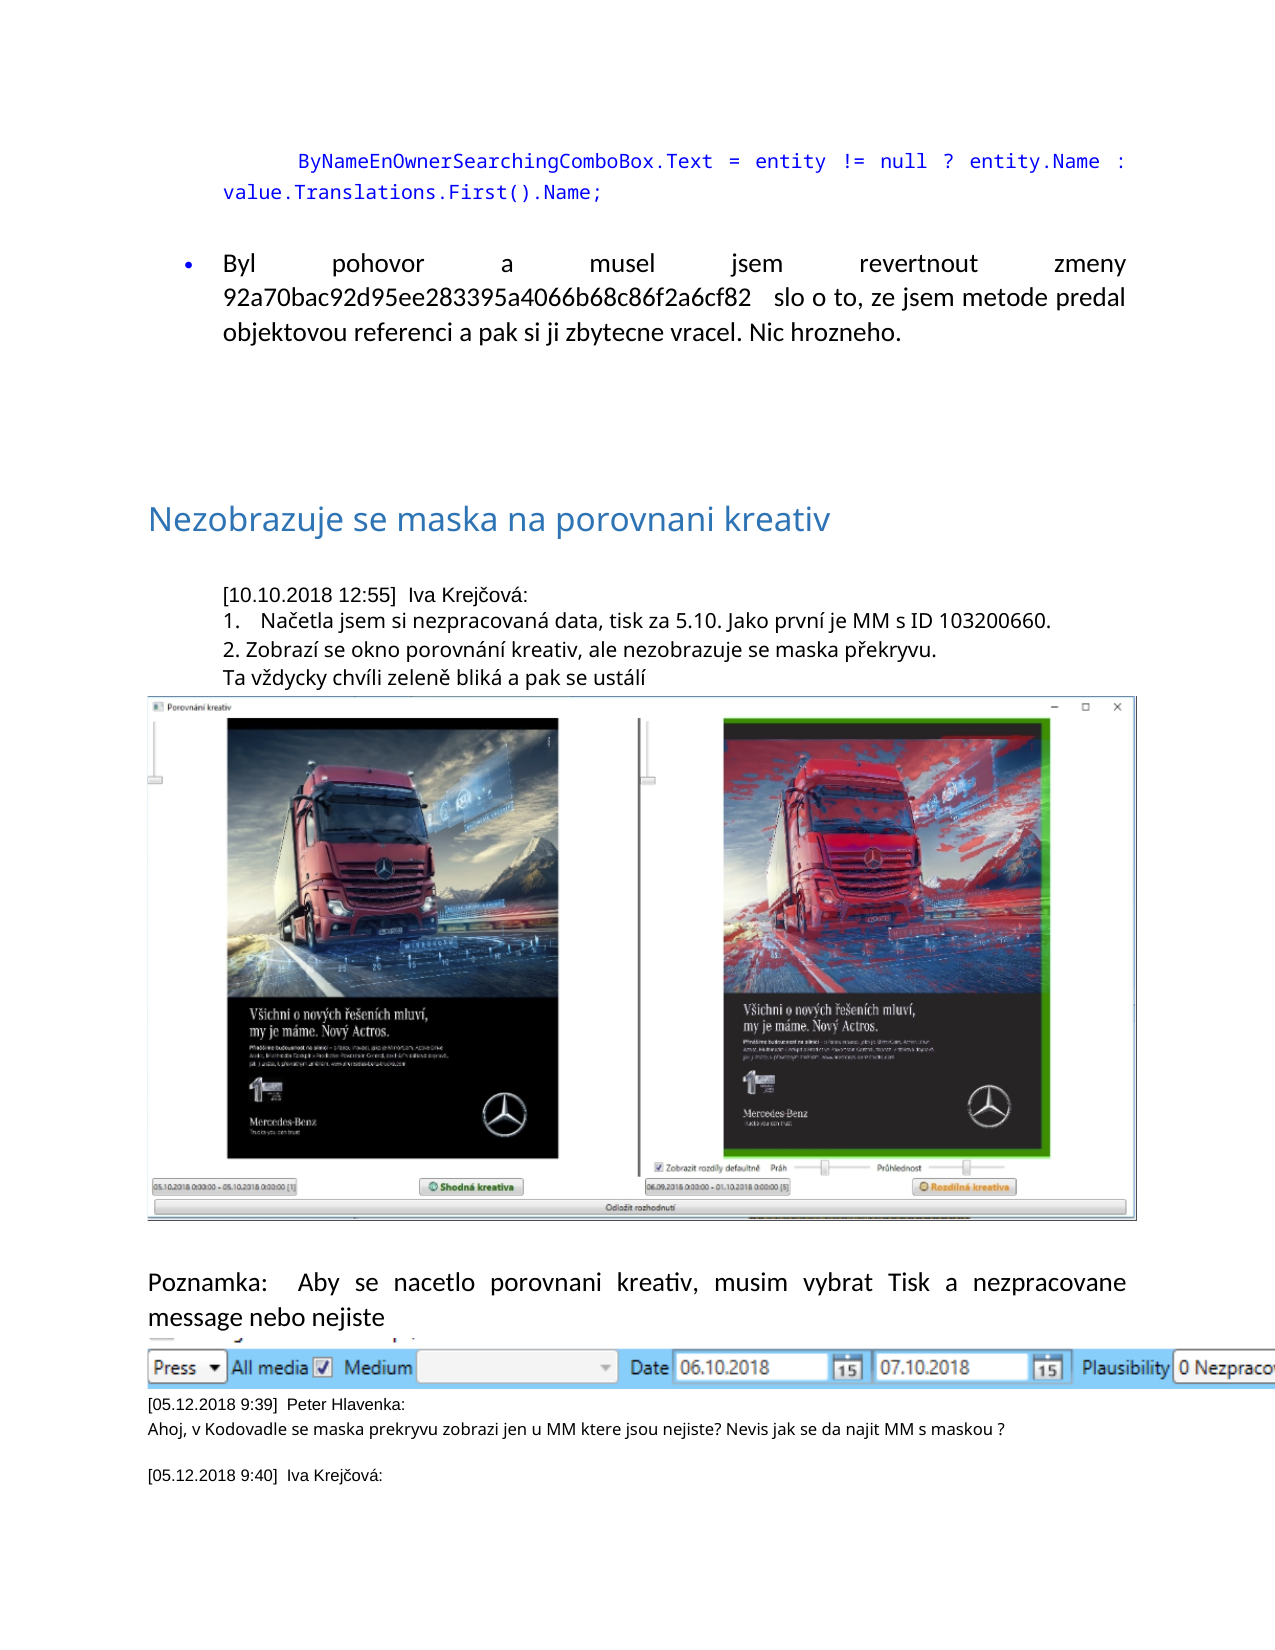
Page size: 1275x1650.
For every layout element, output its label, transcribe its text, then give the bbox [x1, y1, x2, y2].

text Poznamka: Aby se nacetlo porovnani kreativ, musim vybrat Tisk a nezpracovane message nebo nejiste [148, 1266, 1127, 1333]
text [‎05.‎12.‎2018 9:39] Peter Hlavenka: [148, 1394, 1127, 1414]
text [‎05.‎12.‎2018 9:40] Iva Krejčová: [148, 1466, 1127, 1485]
list Byl pohovor a musel jsem revertnout zmeny 92a70bac92d95ee283395a4066b68c86f2a6cf82 slo o to, ze jsem metode predal objektovou referenci a pak si ji zbytecne vracel. Nic hrozneho. [185, 246, 1127, 348]
text [‎10.‎10.‎2018 12:55] Iva Krejčová: [223, 583, 1127, 607]
text Ahoj, v Kodovadle se maska prekryvu zobrazi jen u MM ktere jsou nejiste? Nevis jak se da najit MM s maskou ? [148, 1418, 1127, 1441]
text ByNameEnOwnerSearchingComboBox.Text = entity != null ? entity.Name : value.Translations.First().Name; [223, 148, 1127, 206]
text 2. Zobrazí se okno porovnání kreativ, ale nezobrazuje se maska překryvu. [223, 635, 1127, 663]
text Ta vždycky chvíli zeleně bliká a pak se ustálí [223, 663, 1127, 692]
subtitle Nezobrazuje se maska na porovnani kreativ [148, 496, 1127, 542]
list Načetla jsem si nezpracovaná data, tisk za 5.10. Jako první je MM s ID 103200660. [223, 607, 1127, 635]
